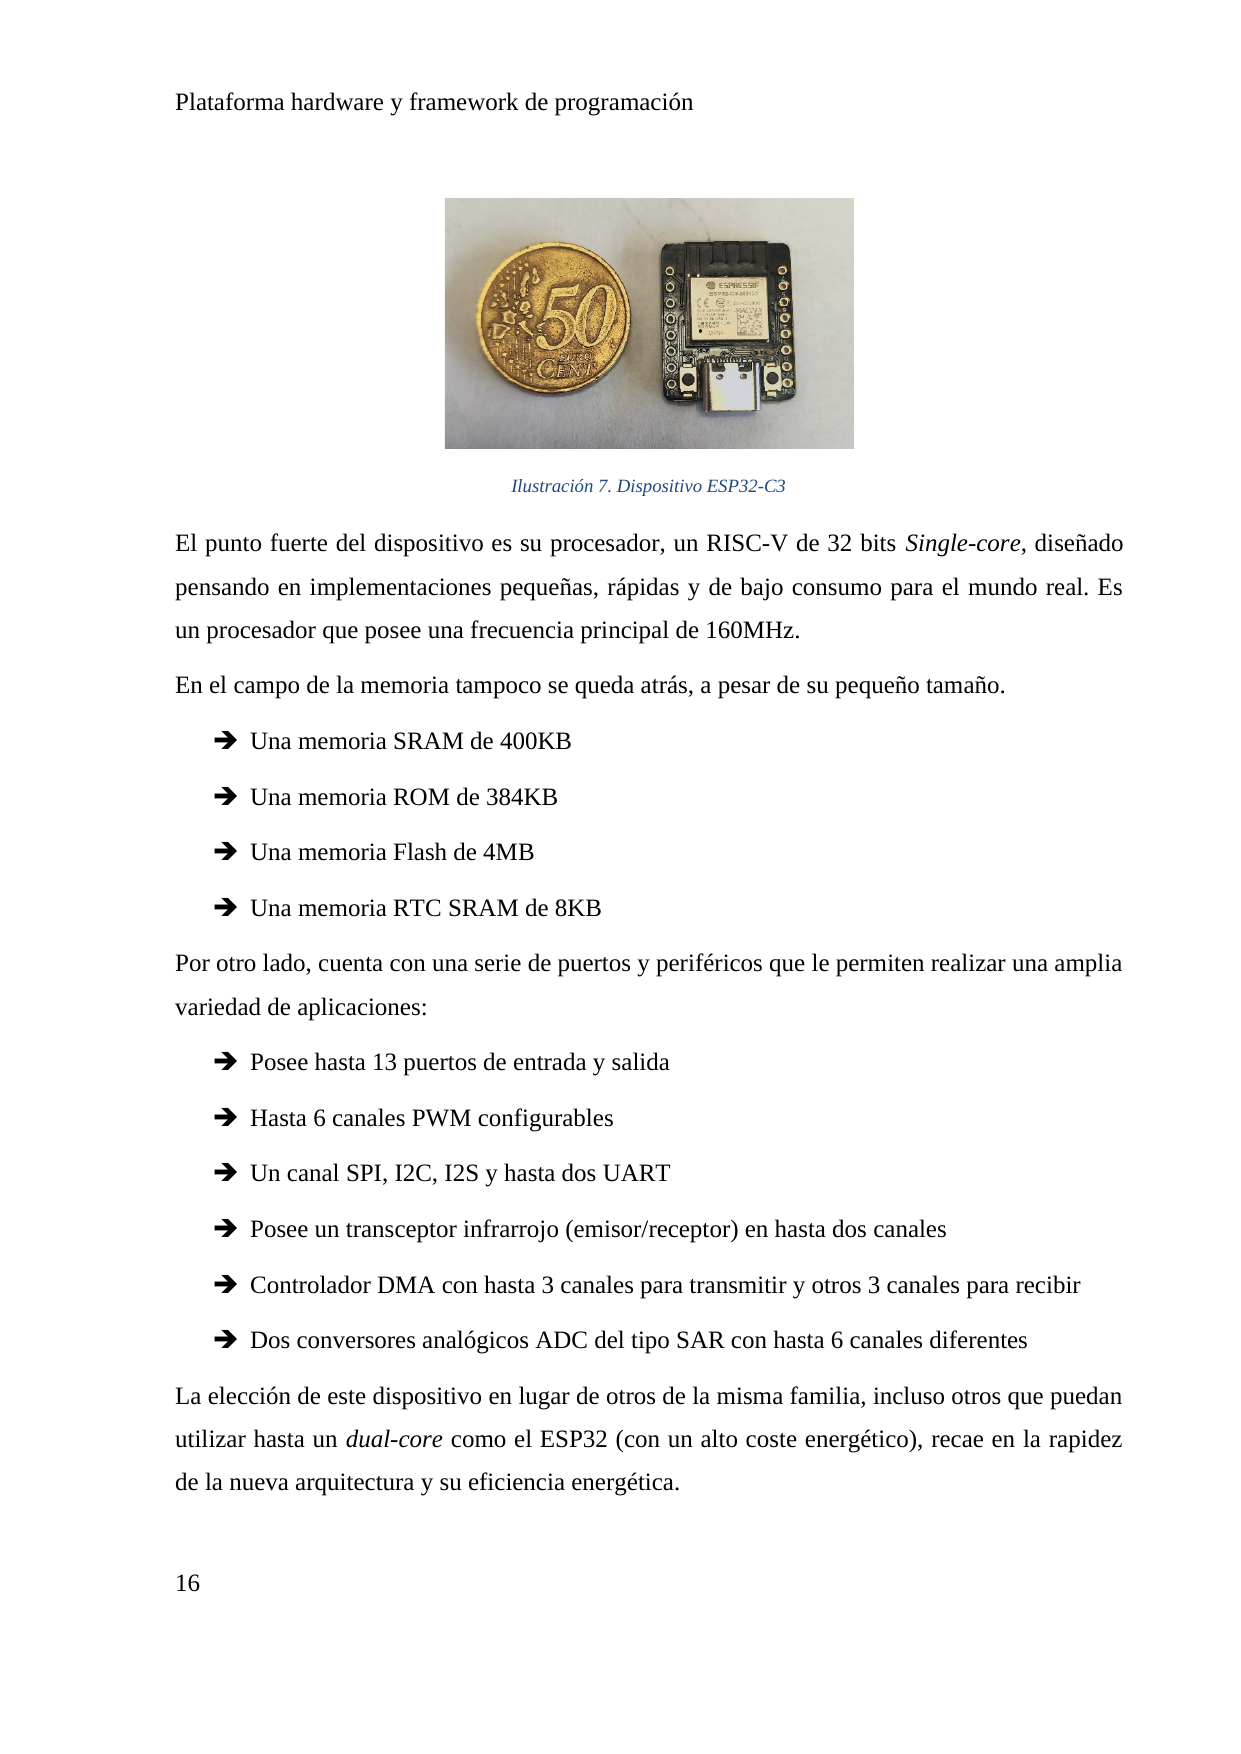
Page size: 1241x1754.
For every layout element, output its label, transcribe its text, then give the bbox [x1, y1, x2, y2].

list Dos conversores analógicos ADC del tipo SAR con hasta 6 canales diferentes [212, 1325, 1123, 1354]
list Controlador DMA con hasta 3 canales para transmitir y otros 3 canales para recibir [212, 1270, 1123, 1298]
text La elección de este dispositivo en lugar de otros de la misma familia, incluso otros que puedan utilizar hasta un dual-core como el ESP32 (con un alto coste energético), recae en la rapidez de la nueva arquitectura y su eficiencia energética. [175, 1381, 1123, 1496]
list Una memoria RTC SRAM de 8KB [212, 893, 1123, 922]
list Hasta 6 canales PWM configurables [212, 1103, 1123, 1132]
list Un canal SPI, I2C, I2S y hasta dos UART [212, 1158, 1123, 1187]
list Una memoria ROM de 384KB [212, 782, 1123, 810]
list Una memoria Flash de 4MB [212, 837, 1123, 866]
text Ilustración 7. Dispositivo ESP32-C3 [175, 475, 1123, 497]
list Posee hasta 13 puertos de entrada y salida [212, 1047, 1123, 1076]
text Por otro lado, cuenta con una serie de puertos y periféricos que le permiten realizar una amplia variedad de aplicaciones: [175, 948, 1123, 1020]
list Una memoria SRAM de 400KB [212, 726, 1123, 755]
picture [444, 198, 854, 449]
text En el campo de la memoria tampoco se queda atrás, a pesar de su pequeño tamaño. [175, 670, 1123, 699]
list Posee un transceptor infrarrojo (emisor/receptor) en hasta dos canales [212, 1214, 1123, 1243]
text El punto fuerte del dispositivo es su procesador, un RISC-V de 32 bits Single-core, diseñado pensando en implementaciones pequeñas, rápidas y de bajo consumo para el mundo real. Es un procesador que posee una frecuencia principal de 160MHz. [175, 528, 1123, 643]
